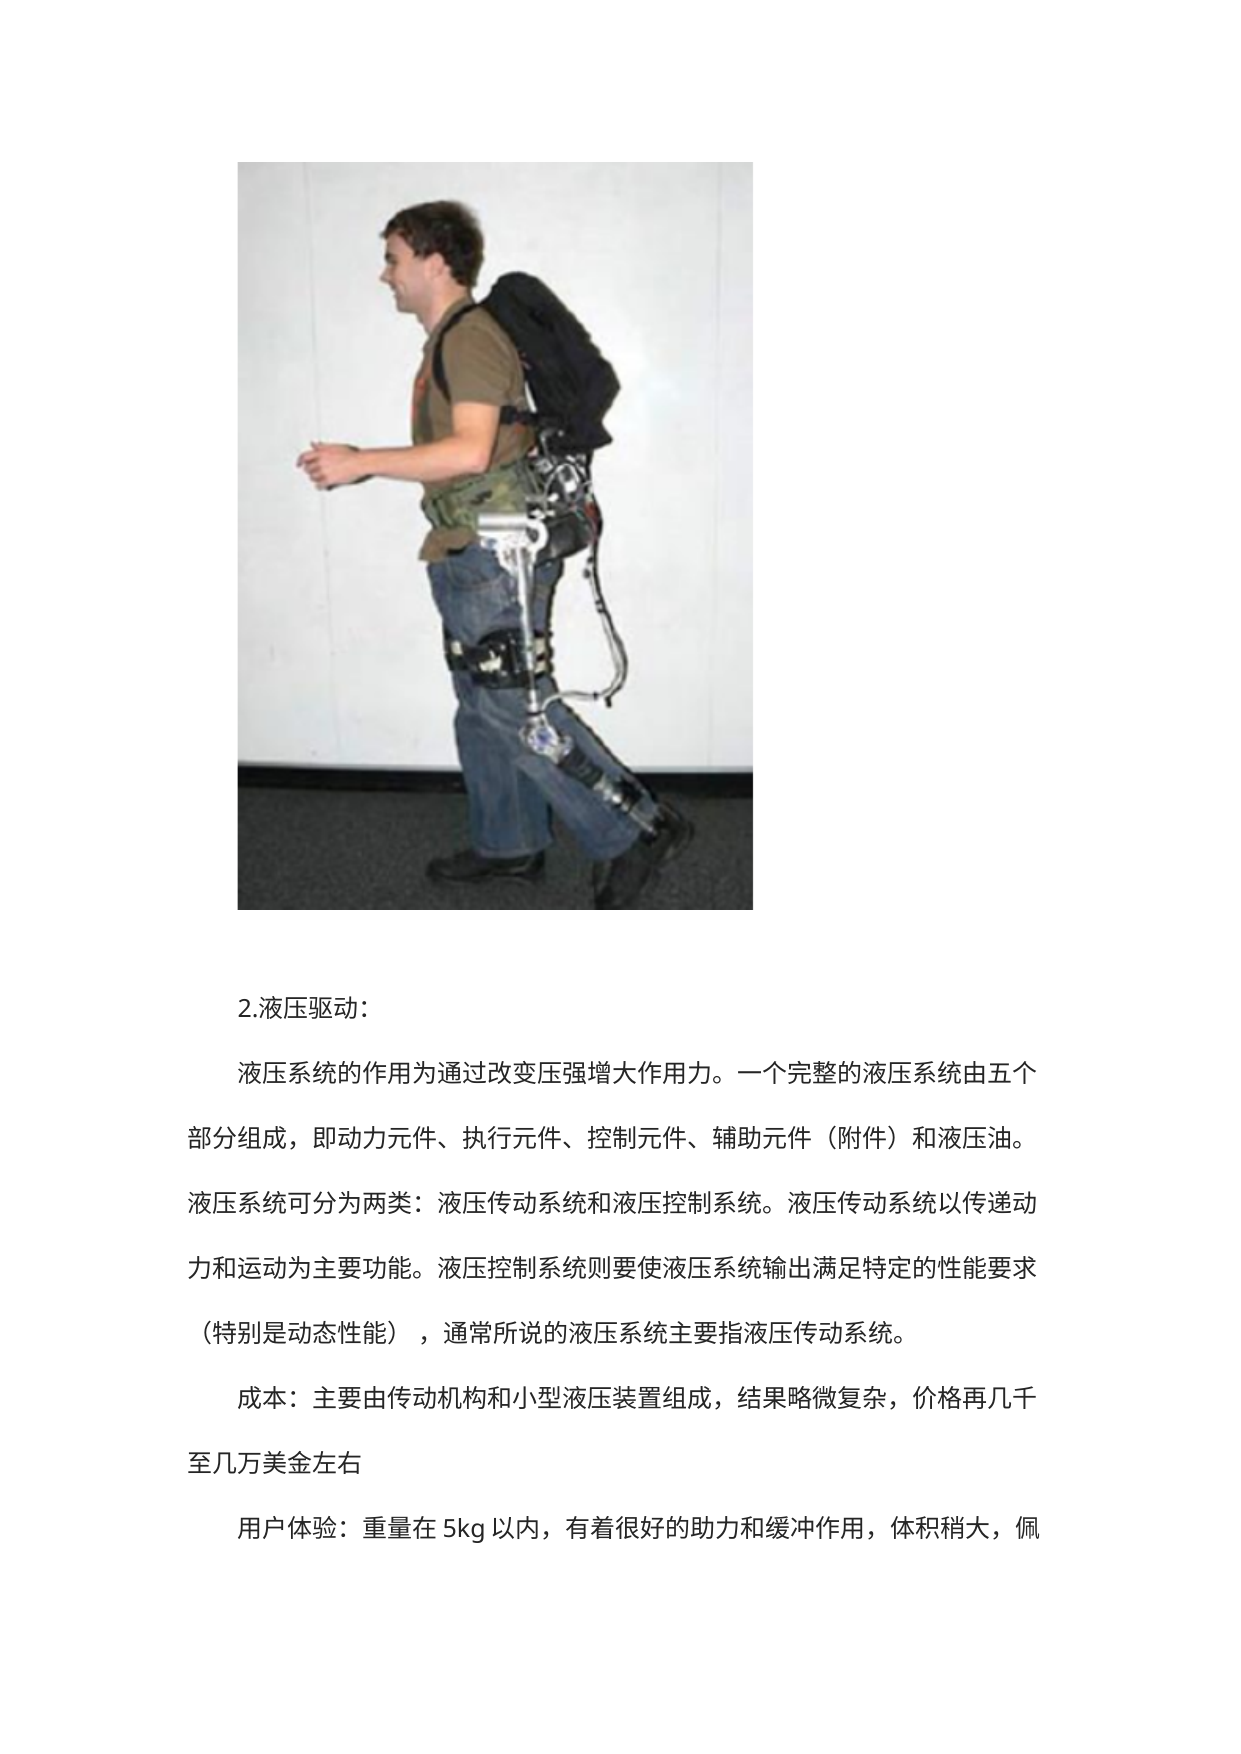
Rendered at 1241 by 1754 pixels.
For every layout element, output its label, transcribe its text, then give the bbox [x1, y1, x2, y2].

text 液压系统的作用为通过改变压强增大作用力。一个完整的液压系统由五个部分组成，即动力元件、执行元件、控制元件、辅助元件（附件）和液压油。液压系统可分为两类：液压传动系统和液压控制系统。液压传动系统以传递动力和运动为主要功能。液压控制系统则要使液压系统输出满足特定的性能要求（特别是动态性能） ，通常所说的液压系统主要指液压传动系统。 [187, 1039, 1053, 1364]
picture [237, 162, 754, 910]
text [187, 1494, 1053, 1559]
text 成本：主要由传动机构和小型液压装置组成，结果略微复杂，价格再几千至几万美金左右 [187, 1364, 1053, 1494]
text 2.液压驱动： [187, 974, 1053, 1039]
